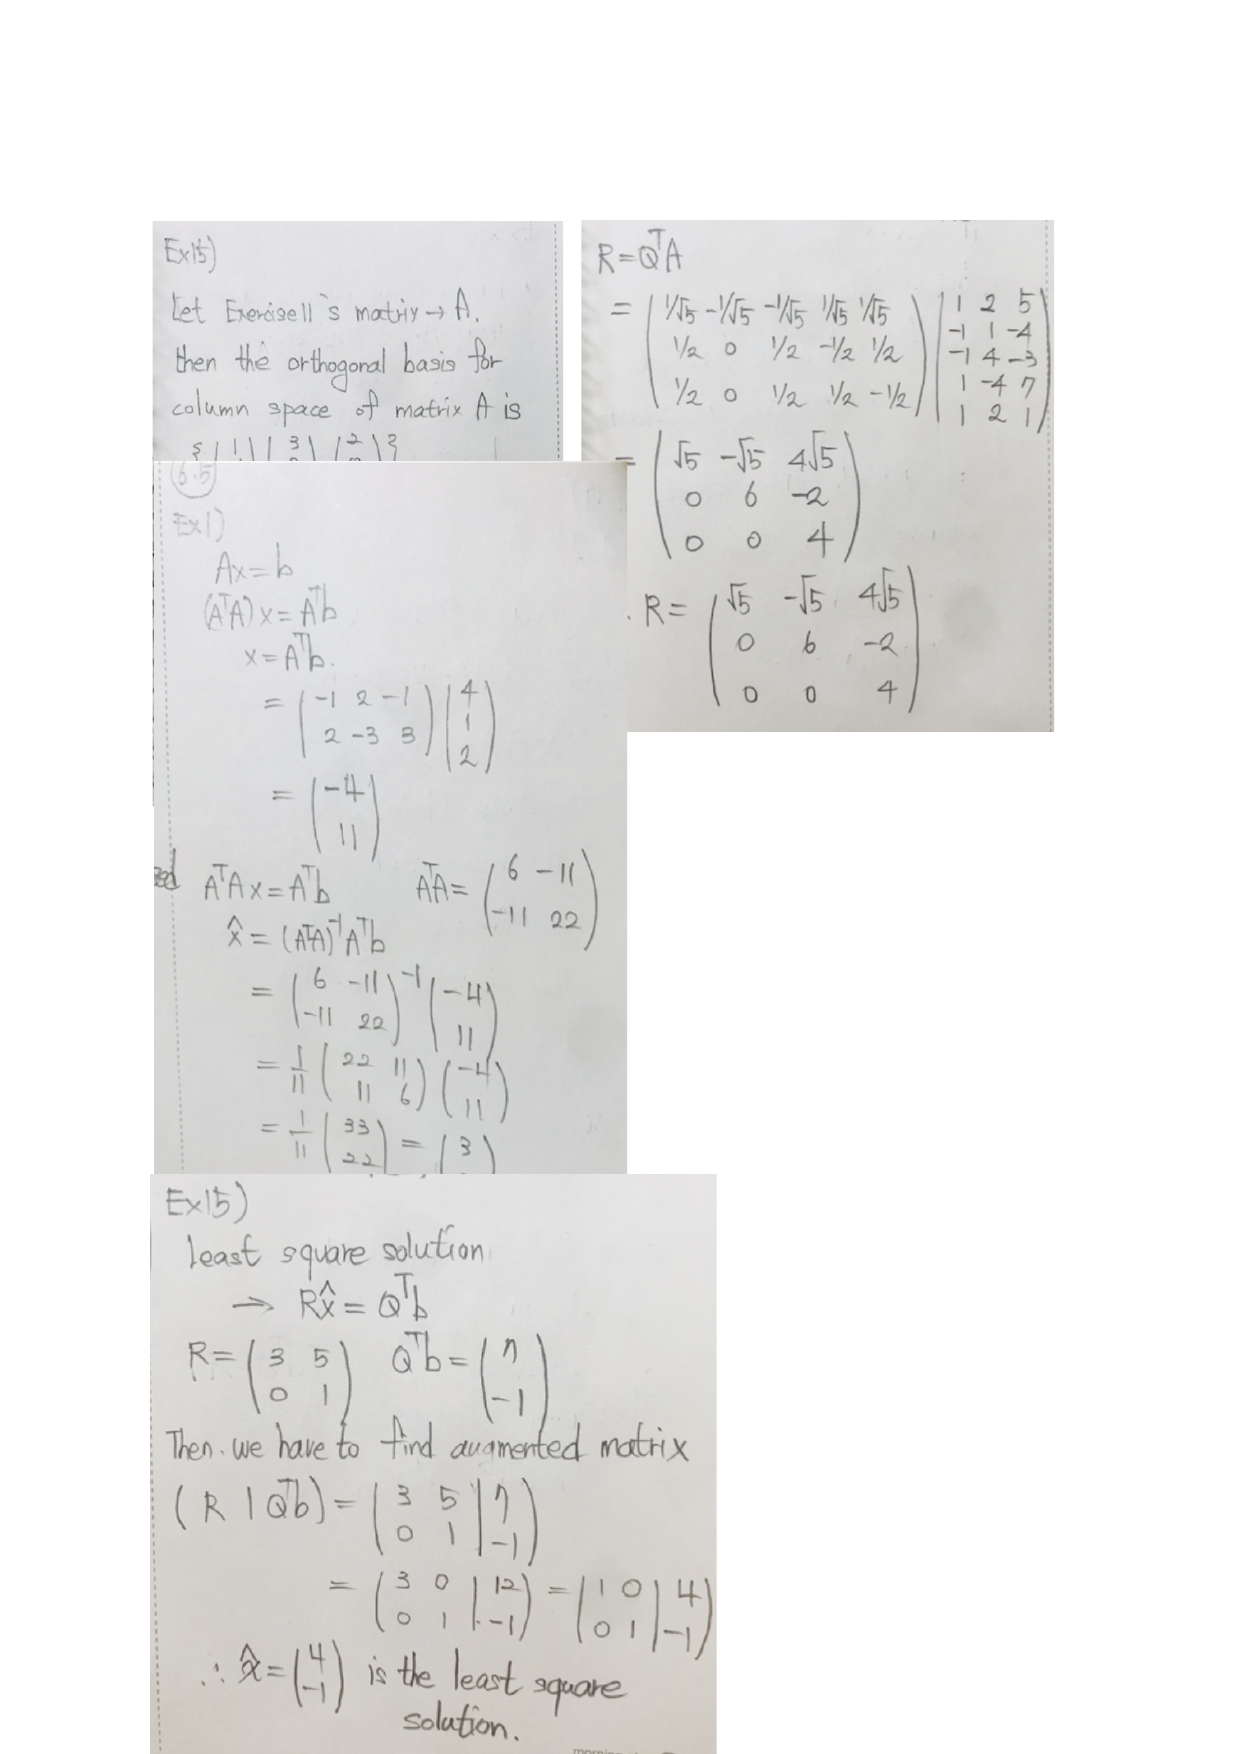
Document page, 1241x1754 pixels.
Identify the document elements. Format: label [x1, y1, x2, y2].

picture [150, 220, 1055, 1754]
